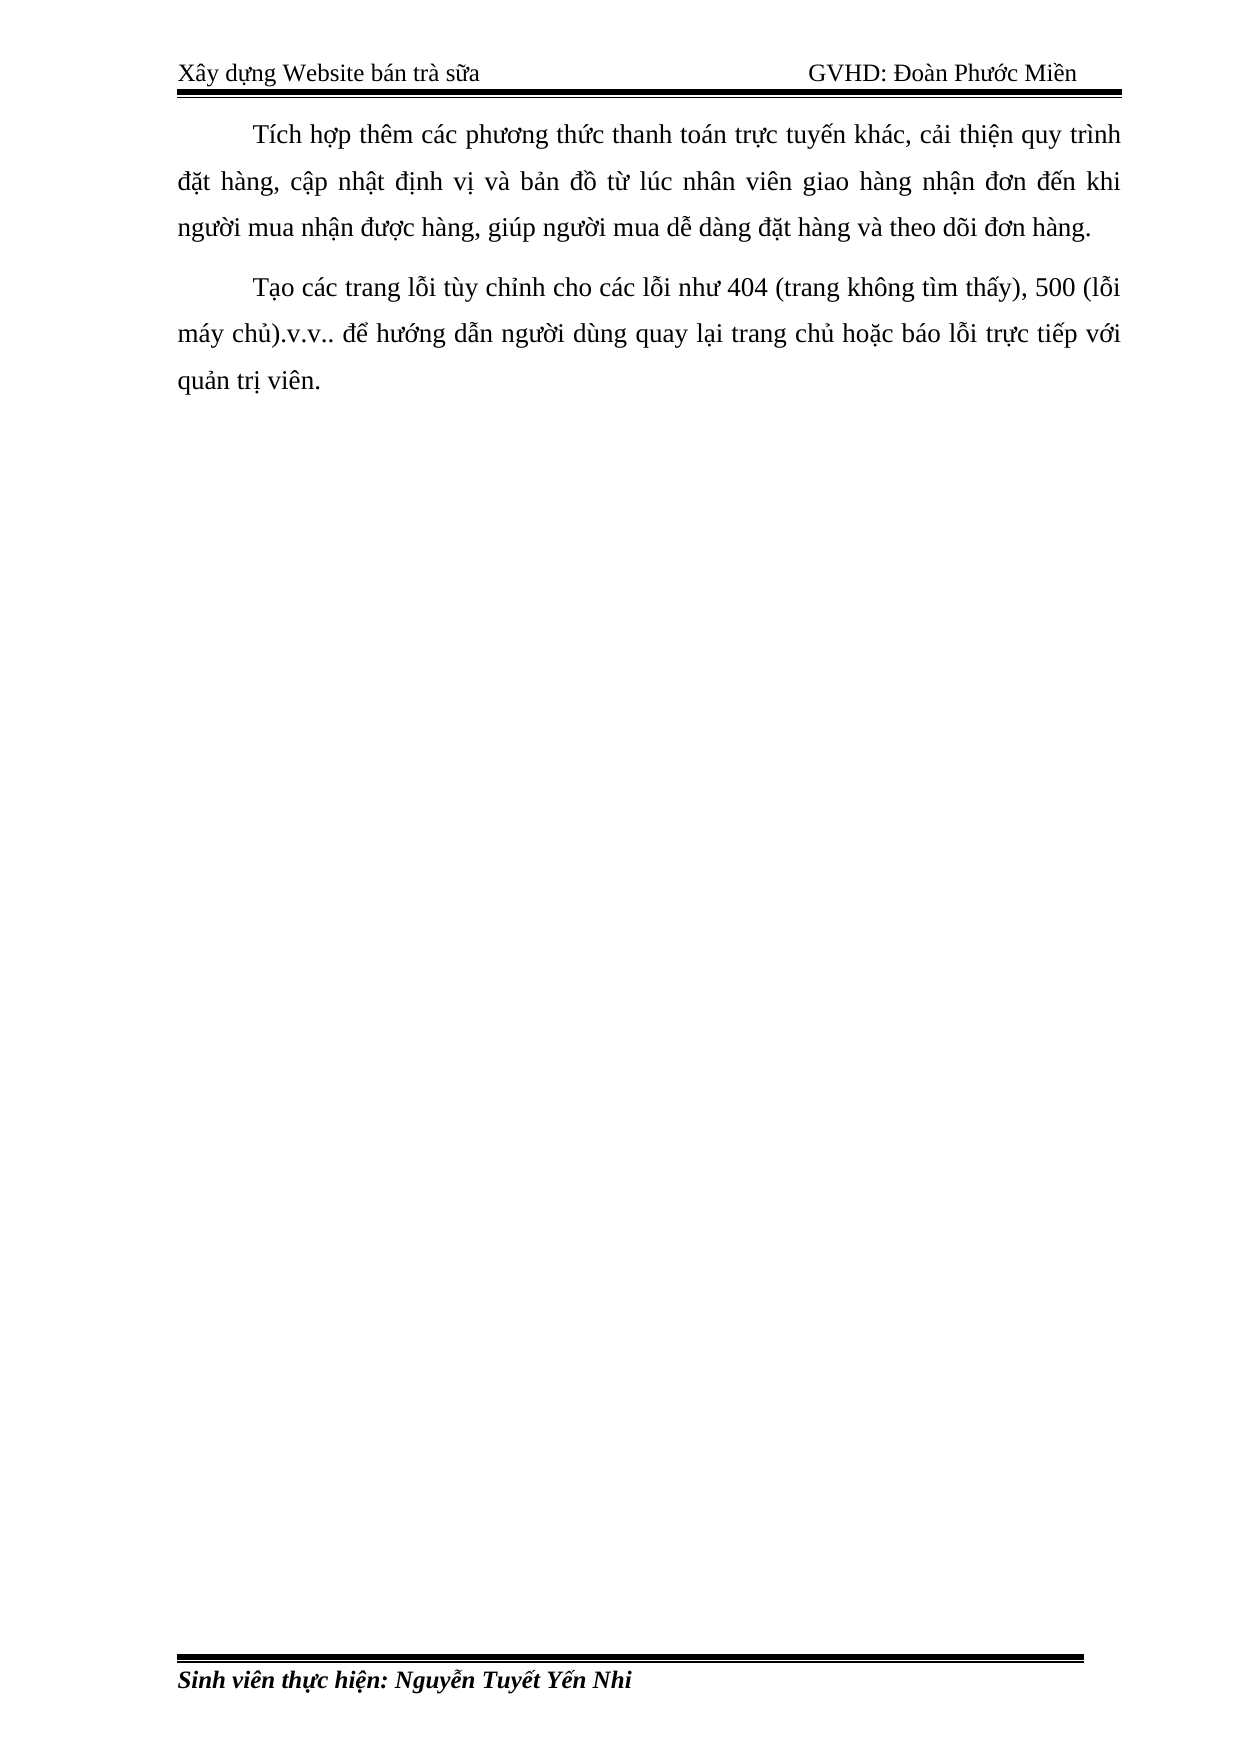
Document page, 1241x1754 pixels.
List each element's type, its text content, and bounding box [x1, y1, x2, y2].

text Tạo các trang lỗi tùy chỉnh cho các lỗi như 404 (trang không tìm thấy), 500 (lỗi máy chủ).v.v.. để hướng dẫn người dùng quay lại trang chủ hoặc báo lỗi trực tiếp với quản trị viên. [177, 271, 1122, 395]
text Tích hợp thêm các phương thức thanh toán trực tuyến khác, cải thiện quy trình đặt hàng, cập nhật định vị và bản đồ từ lúc nhân viên giao hàng nhận đơn đến khi người mua nhận được hàng, giúp người mua dễ dàng đặt hàng và theo dõi đơn hàng. [177, 118, 1122, 243]
